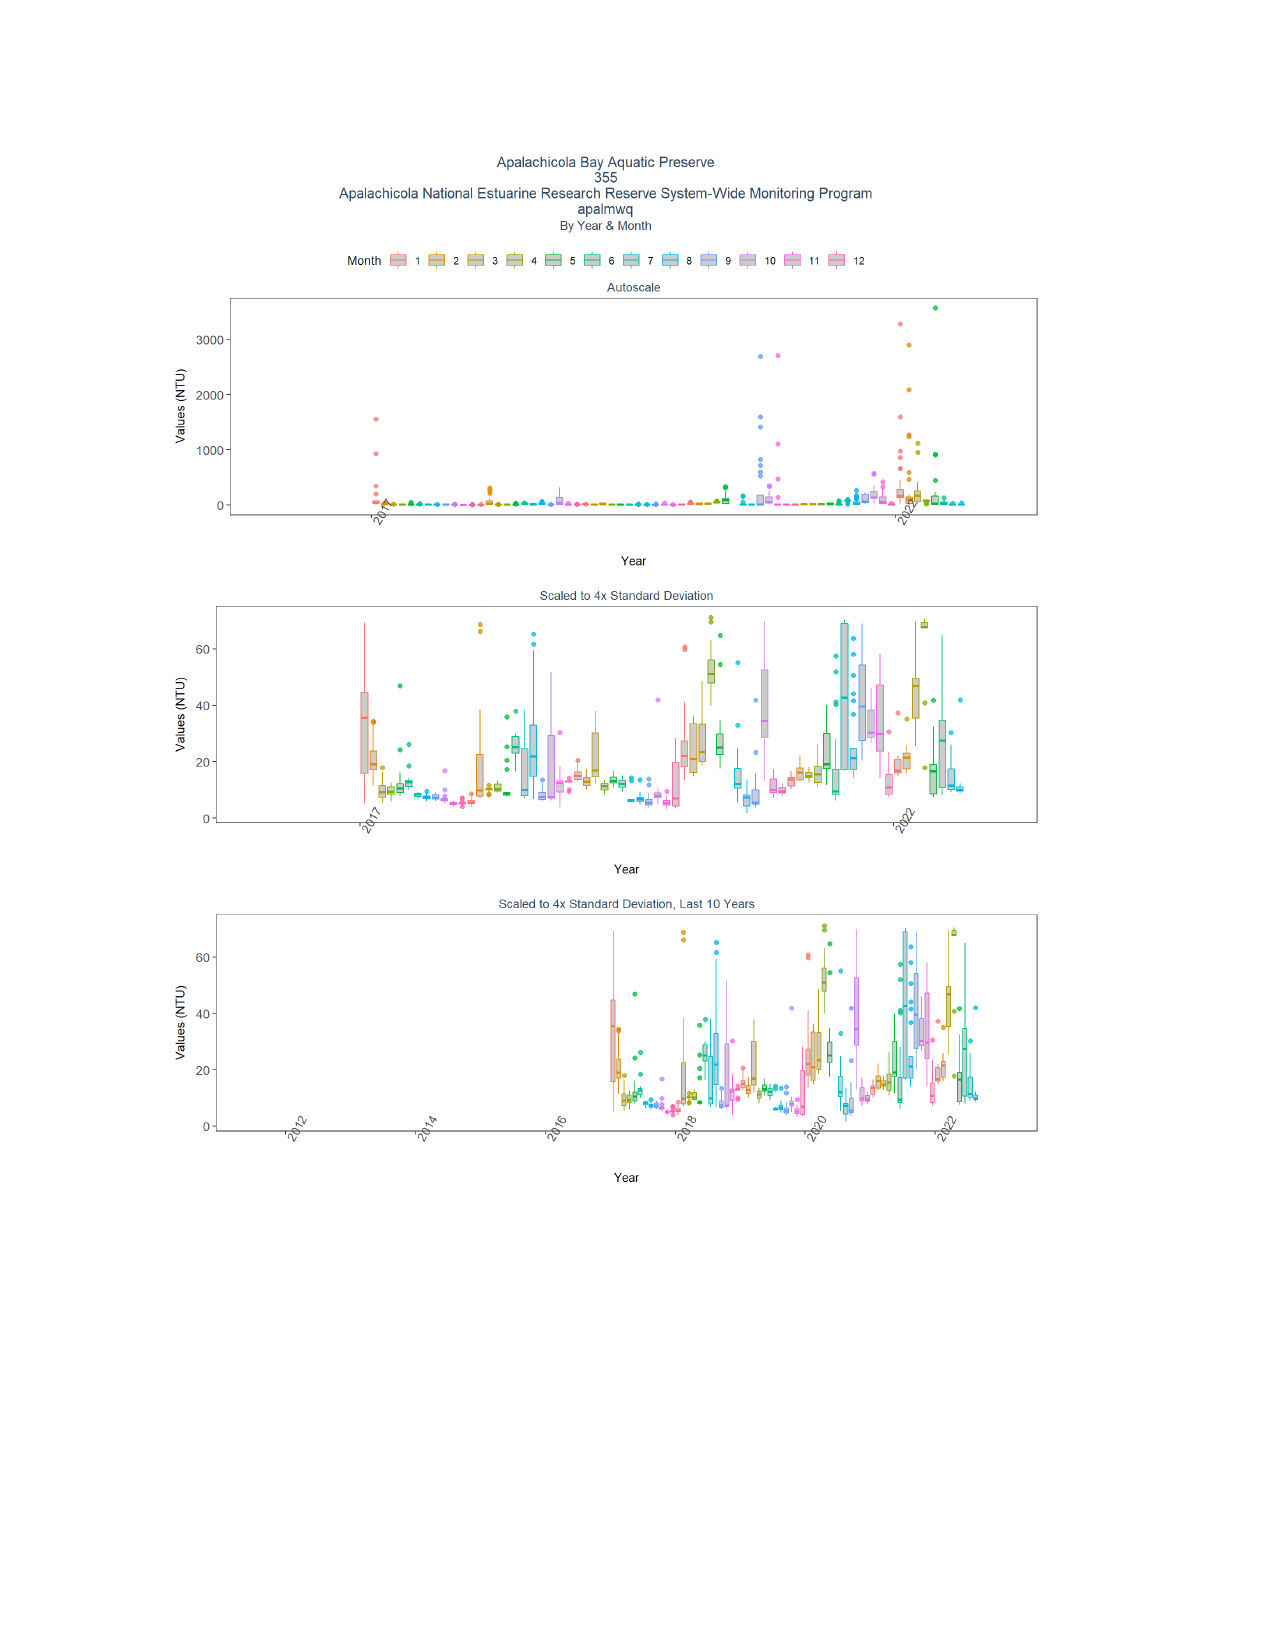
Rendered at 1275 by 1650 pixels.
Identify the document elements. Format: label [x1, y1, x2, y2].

picture [168, 150, 1044, 1200]
